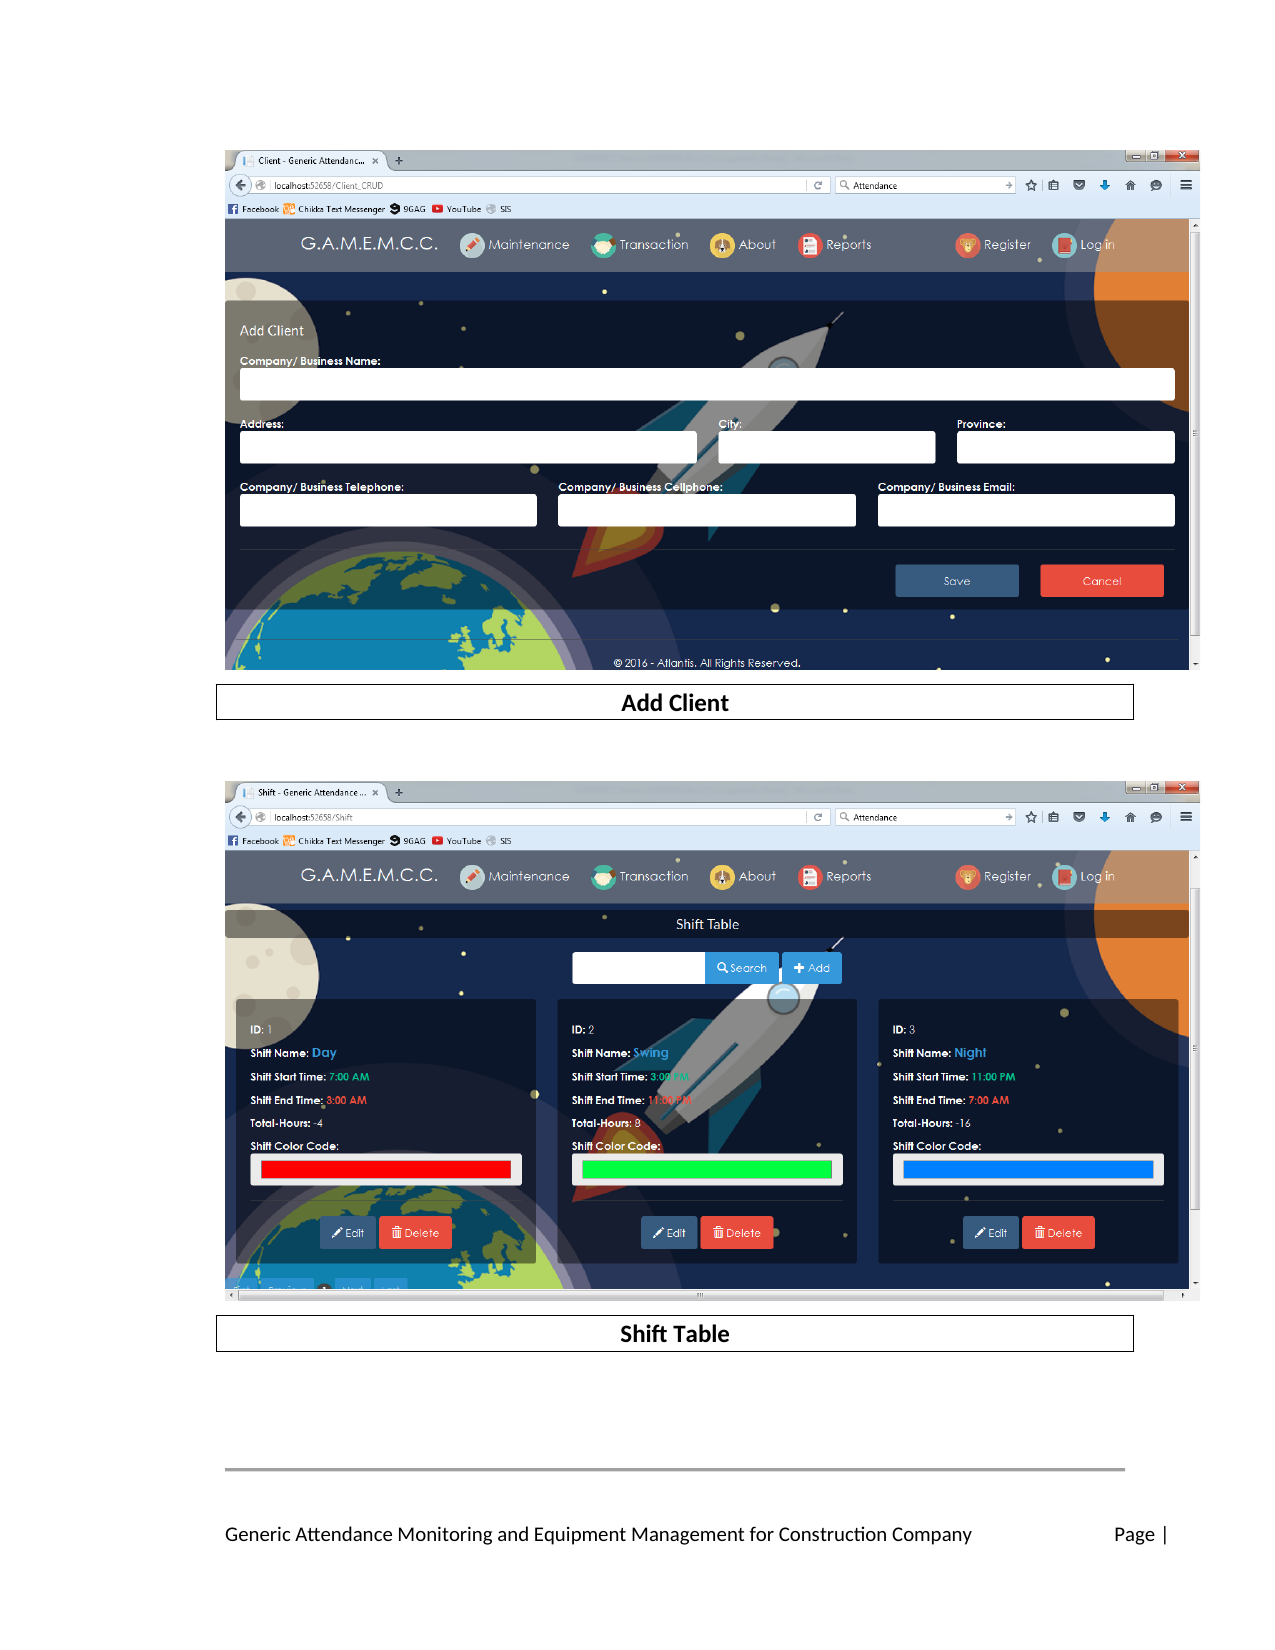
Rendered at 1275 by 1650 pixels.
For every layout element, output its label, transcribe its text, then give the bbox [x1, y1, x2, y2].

text Add Client [217, 685, 1133, 719]
text Shift Table [217, 1316, 1133, 1351]
picture [225, 150, 1200, 670]
picture [268, 610, 277, 619]
picture [225, 781, 1200, 1301]
picture [406, 563, 428, 573]
picture [362, 561, 375, 565]
